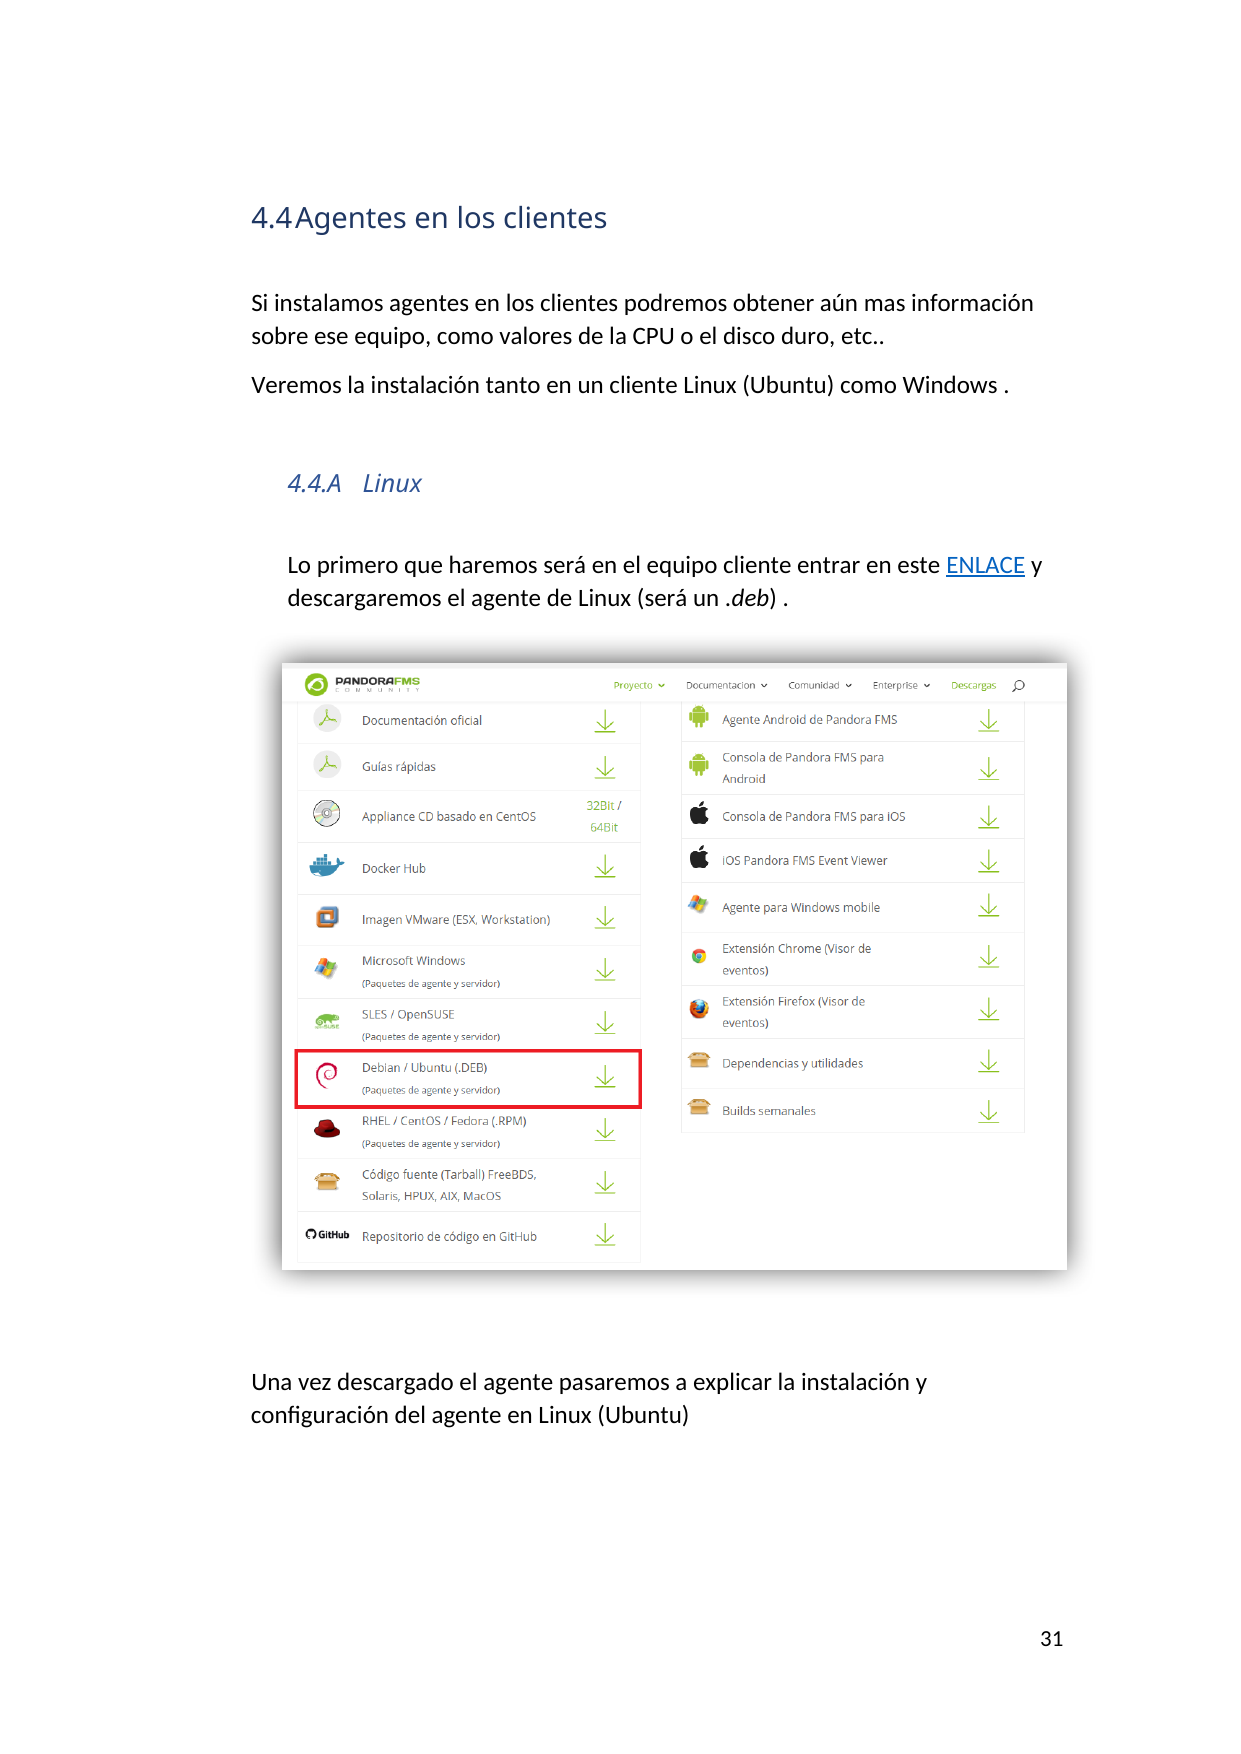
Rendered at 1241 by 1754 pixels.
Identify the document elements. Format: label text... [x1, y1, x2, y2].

text Una vez descargado el agente pasaremos a explicar la instalación y configuración del agente en Linux (Ubuntu) [251, 1367, 1063, 1430]
text Lo primero que haremos será en el equipo cliente entrar en este ENLACE y descargaremos el agente de Linux (será un .deb) . [287, 549, 1063, 613]
text Veremos la instalación tanto en un cliente Linux (Ubuntu) como Windows . [251, 369, 1063, 400]
text Si instalamos agentes en los clientes podremos obtener aún mas información sobre ese equipo, como valores de la CPU o el disco duro, etc.. [251, 287, 1063, 350]
subtitle Agentes en los clientes [251, 197, 1063, 237]
picture [282, 663, 1067, 1270]
subtitle Linux [287, 466, 1063, 500]
